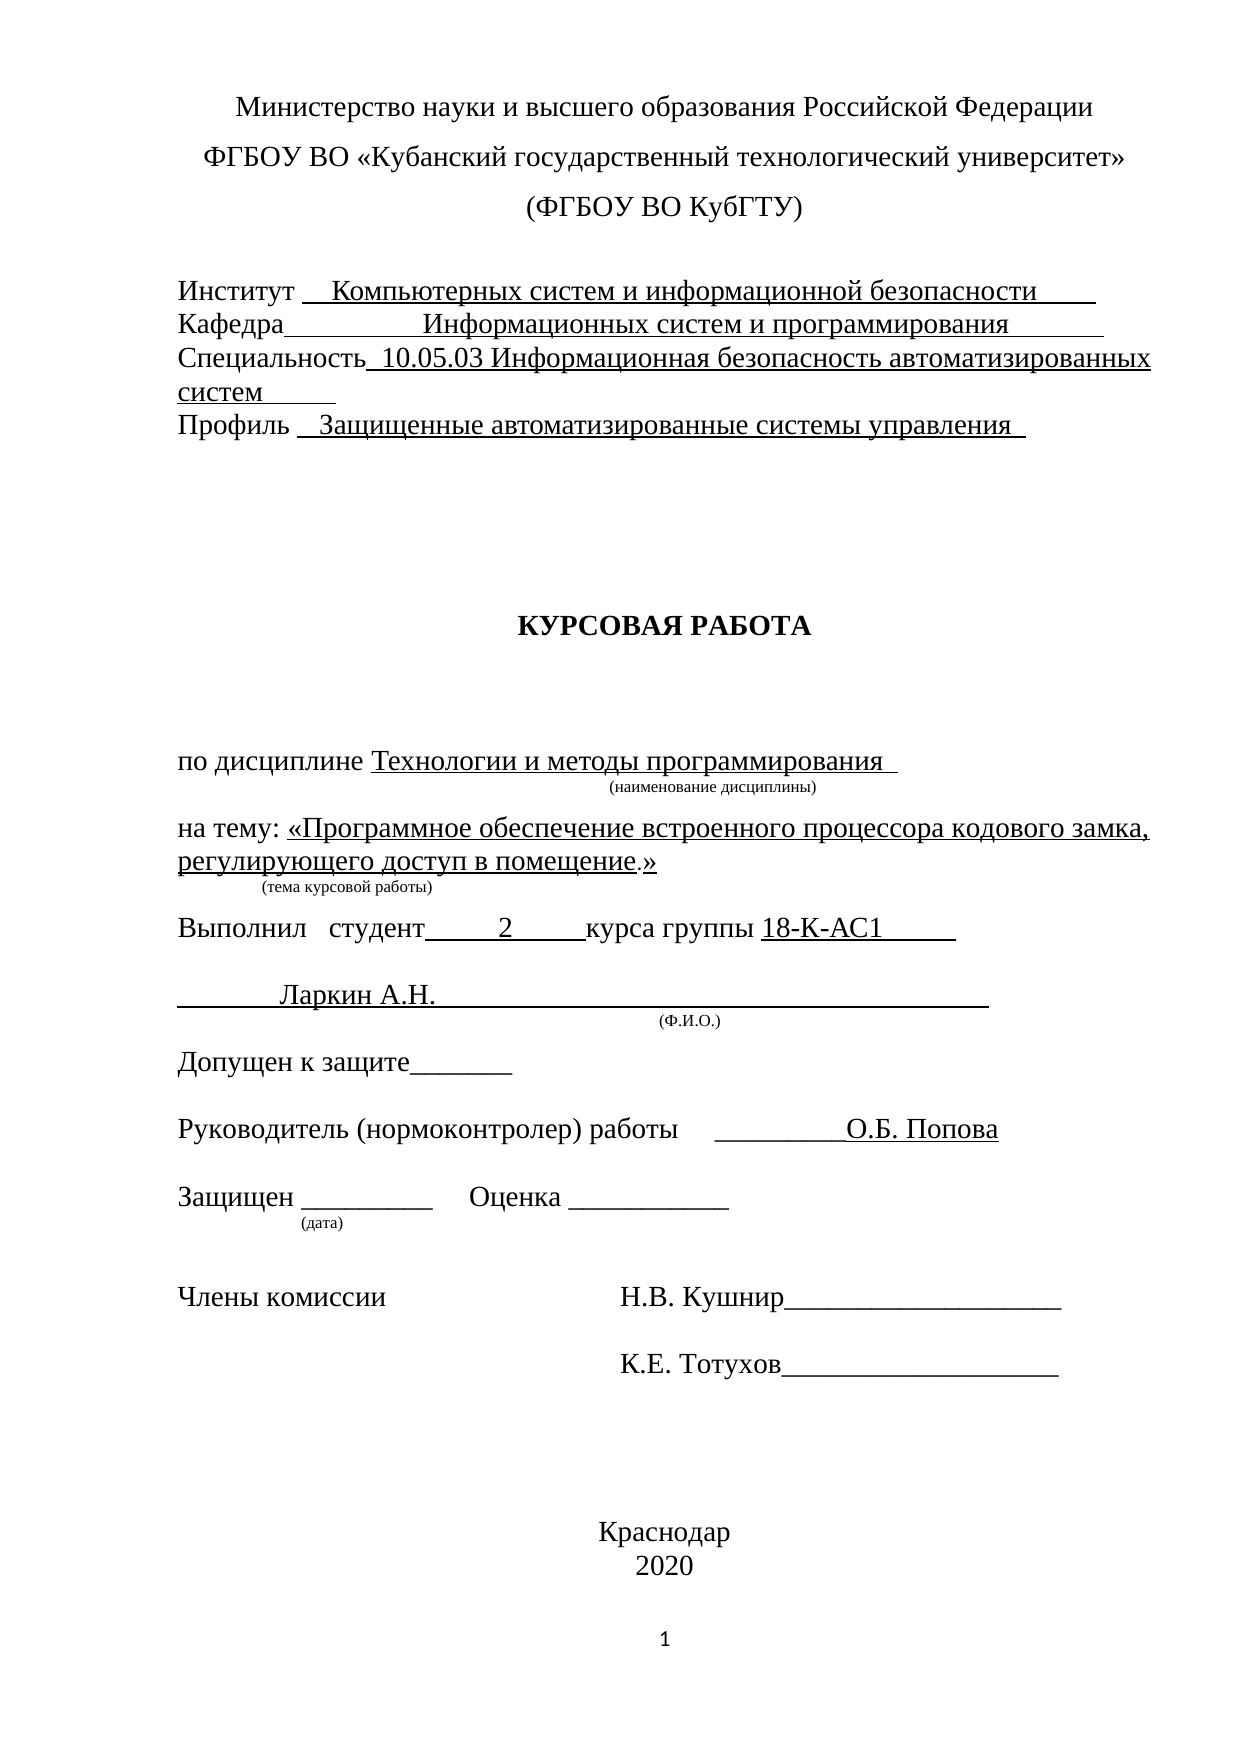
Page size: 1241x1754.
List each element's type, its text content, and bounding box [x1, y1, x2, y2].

text КУРСОВАЯ РАБОТА [177, 608, 1152, 642]
text Члены комиссии Н.В. Кушнир___________________ [177, 1279, 1152, 1313]
text Краснодар [177, 1514, 1152, 1548]
text 2020 [177, 1548, 1152, 1581]
text (тема курсовой работы) [177, 877, 1152, 910]
text Институт Компьютерных систем и информационной безопасности [177, 273, 1152, 307]
text ФГБОУ ВО «Кубанский государственный технологический университет» [177, 139, 1152, 172]
text Специальность 10.05.03 Информационная безопасность автоматизированных систем [177, 340, 1152, 407]
text Допущен к защите_______ [177, 1044, 1152, 1078]
text Министерство науки и высшего образования Российской Федерации [177, 89, 1152, 122]
text по дисциплине Технологии и методы программирования [177, 743, 1152, 776]
text Кафедра Информационных систем и программирования [177, 307, 1152, 340]
text Профиль Защищенные автоматизированные системы управления [177, 407, 1152, 441]
text (Ф.И.О.) [177, 1011, 1152, 1044]
text на тему: «Программное обеспечение встроенного процессора кодового замка, регулирующего доступ в помещение.» [177, 810, 1152, 877]
text (ФГБОУ ВО КубГТУ) [177, 189, 1152, 223]
text (наименование дисциплины) [177, 776, 1152, 810]
text Выполнил студент 2 курса группы 18-К-АС1 [177, 910, 1152, 944]
text Защищен _________ Оценка ___________ [177, 1179, 1152, 1212]
text К.Е. Тотухов___________________ [177, 1346, 1152, 1380]
text Руководитель (нормоконтролер) работы _________О.Б. Попова [177, 1112, 1152, 1145]
text (дата) [177, 1212, 1152, 1246]
text Ларкин А.Н. [177, 977, 1152, 1011]
